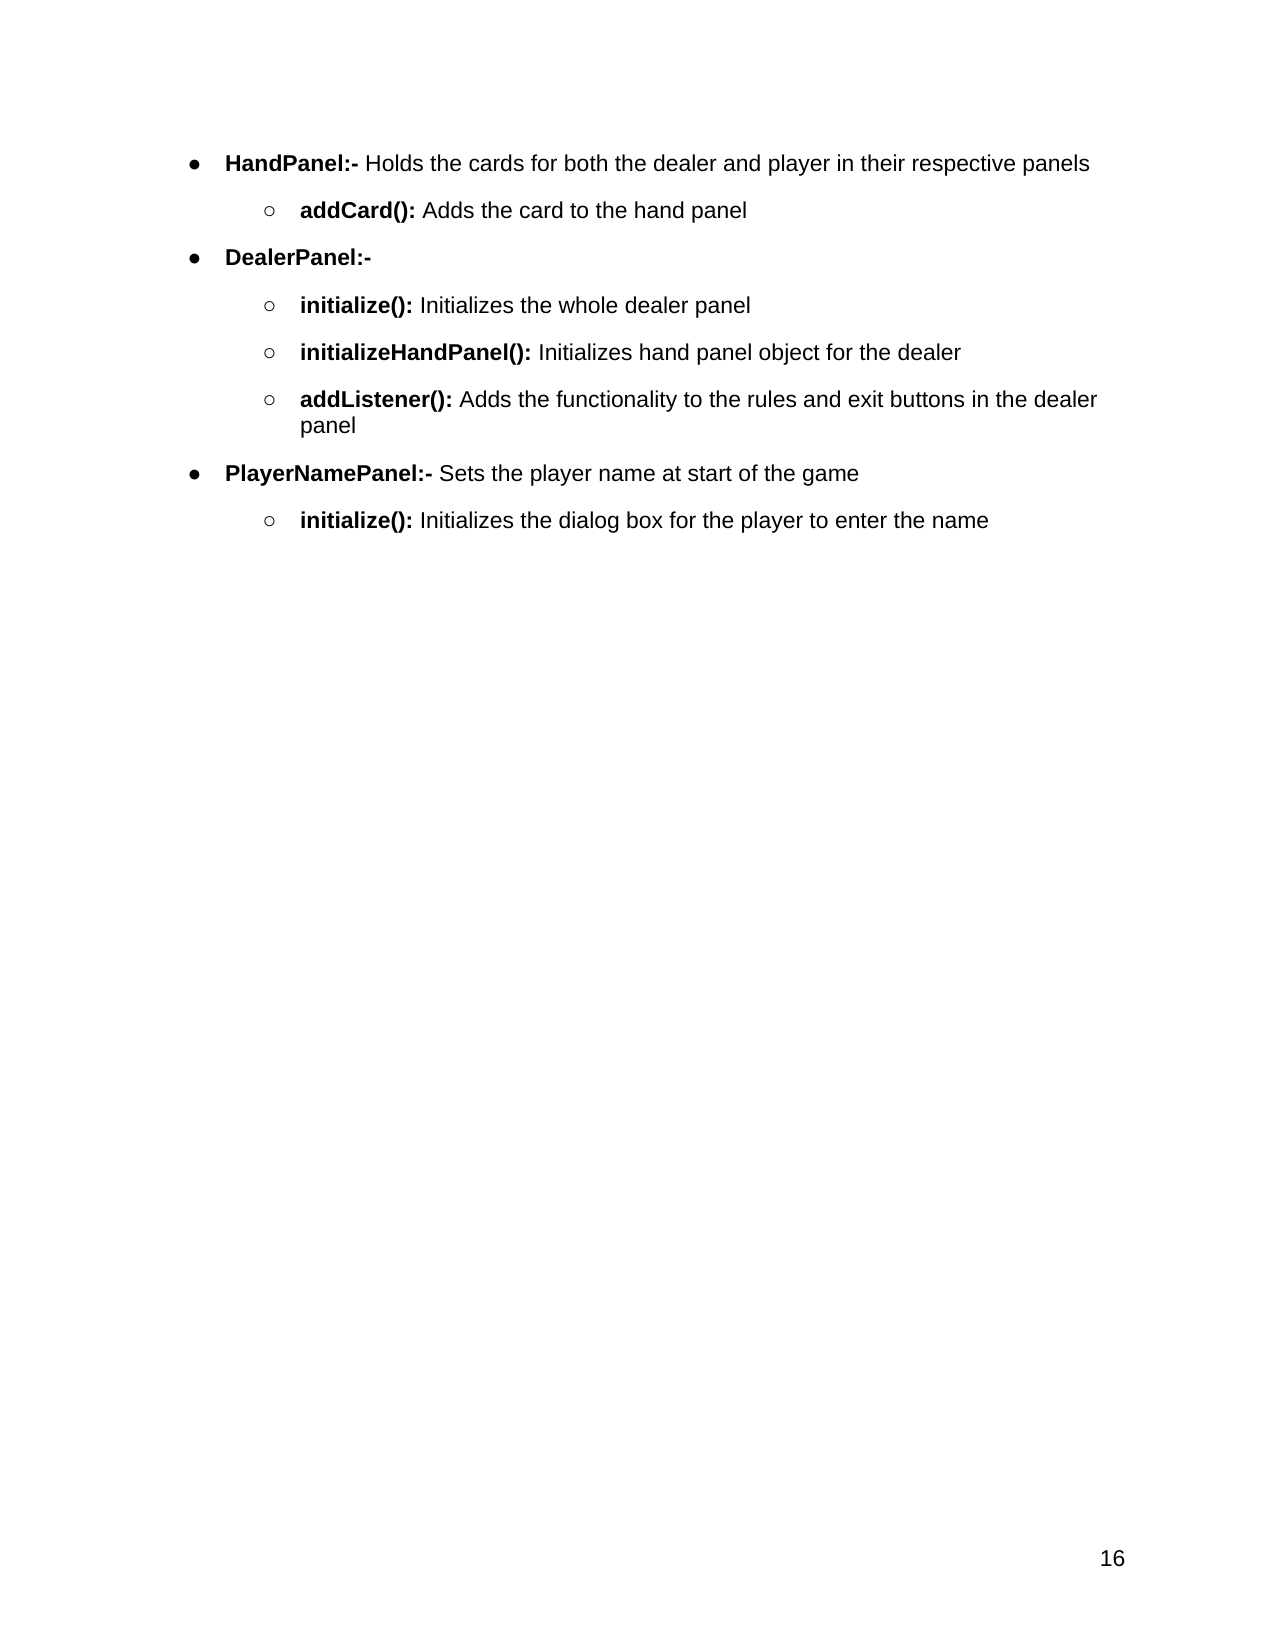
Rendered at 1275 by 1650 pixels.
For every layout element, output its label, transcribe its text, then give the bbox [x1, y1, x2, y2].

list PlayerNamePanel:- Sets the player name at start of the game [187, 459, 1125, 486]
list DealerPanel:- [187, 244, 1125, 271]
list addCard(): Adds the card to the hand panel [262, 197, 1125, 223]
list addListener(): Adds the functionality to the rules and exit buttons in the dealer panel [262, 386, 1125, 439]
list HandPanel:- Holds the cards for both the dealer and player in their respective panels [187, 150, 1125, 176]
list initializeHandPanel(): Initializes hand panel object for the dealer [262, 339, 1125, 365]
list initialize(): Initializes the whole dealer panel [262, 292, 1125, 318]
list initialize(): Initializes the dialog box for the player to enter the name [262, 507, 1125, 533]
